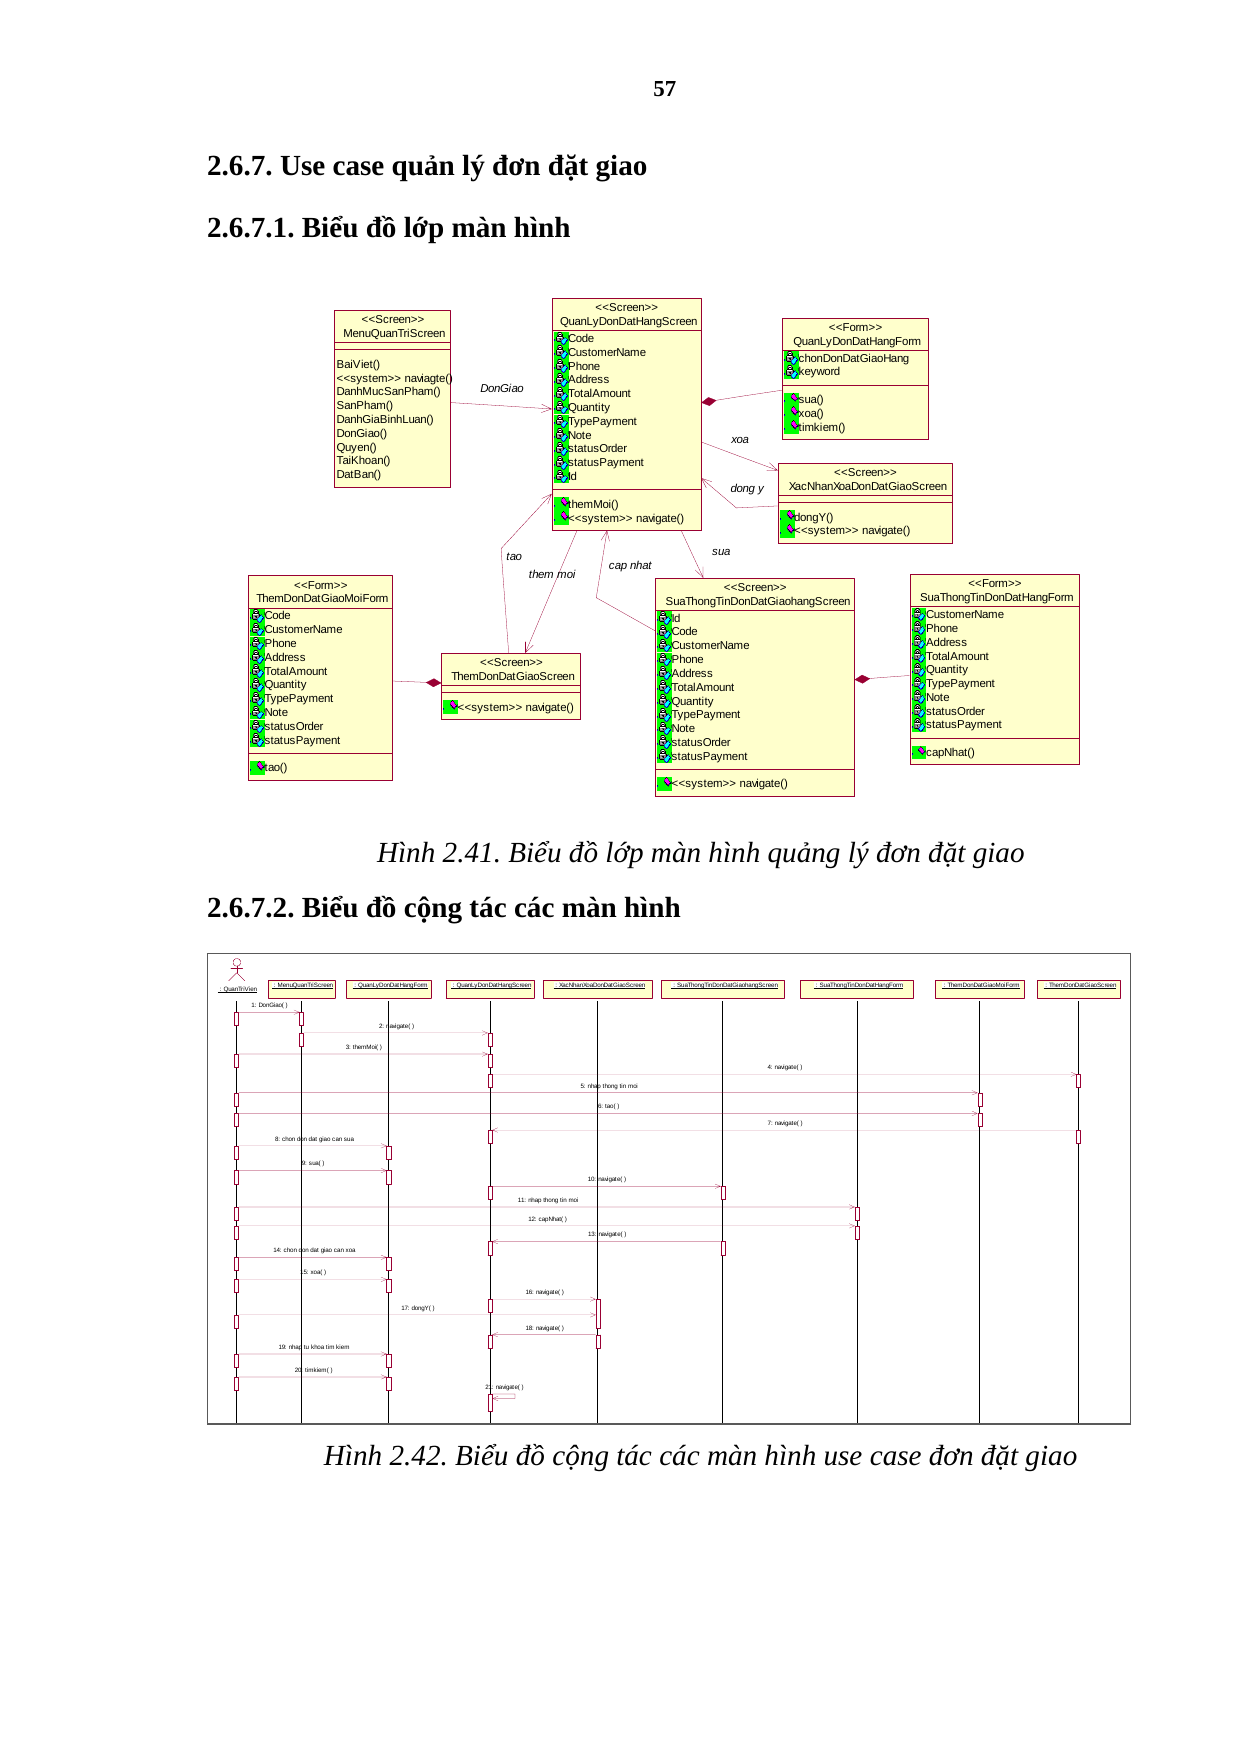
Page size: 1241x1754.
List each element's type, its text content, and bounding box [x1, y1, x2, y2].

text Hình 2.41. Biểu đồ lớp màn hình quảng lý đơn đặt giao [207, 835, 1122, 869]
subtitle Biểu đồ cộng tác các màn hình [207, 890, 1122, 923]
subtitle Biểu đồ lớp màn hình [207, 211, 1122, 244]
text Hình 2.42. Biểu đồ cộng tác các màn hình use case đơn đặt giao [207, 1438, 1122, 1471]
subtitle Use case quản lý đơn đặt giao [207, 148, 1122, 181]
